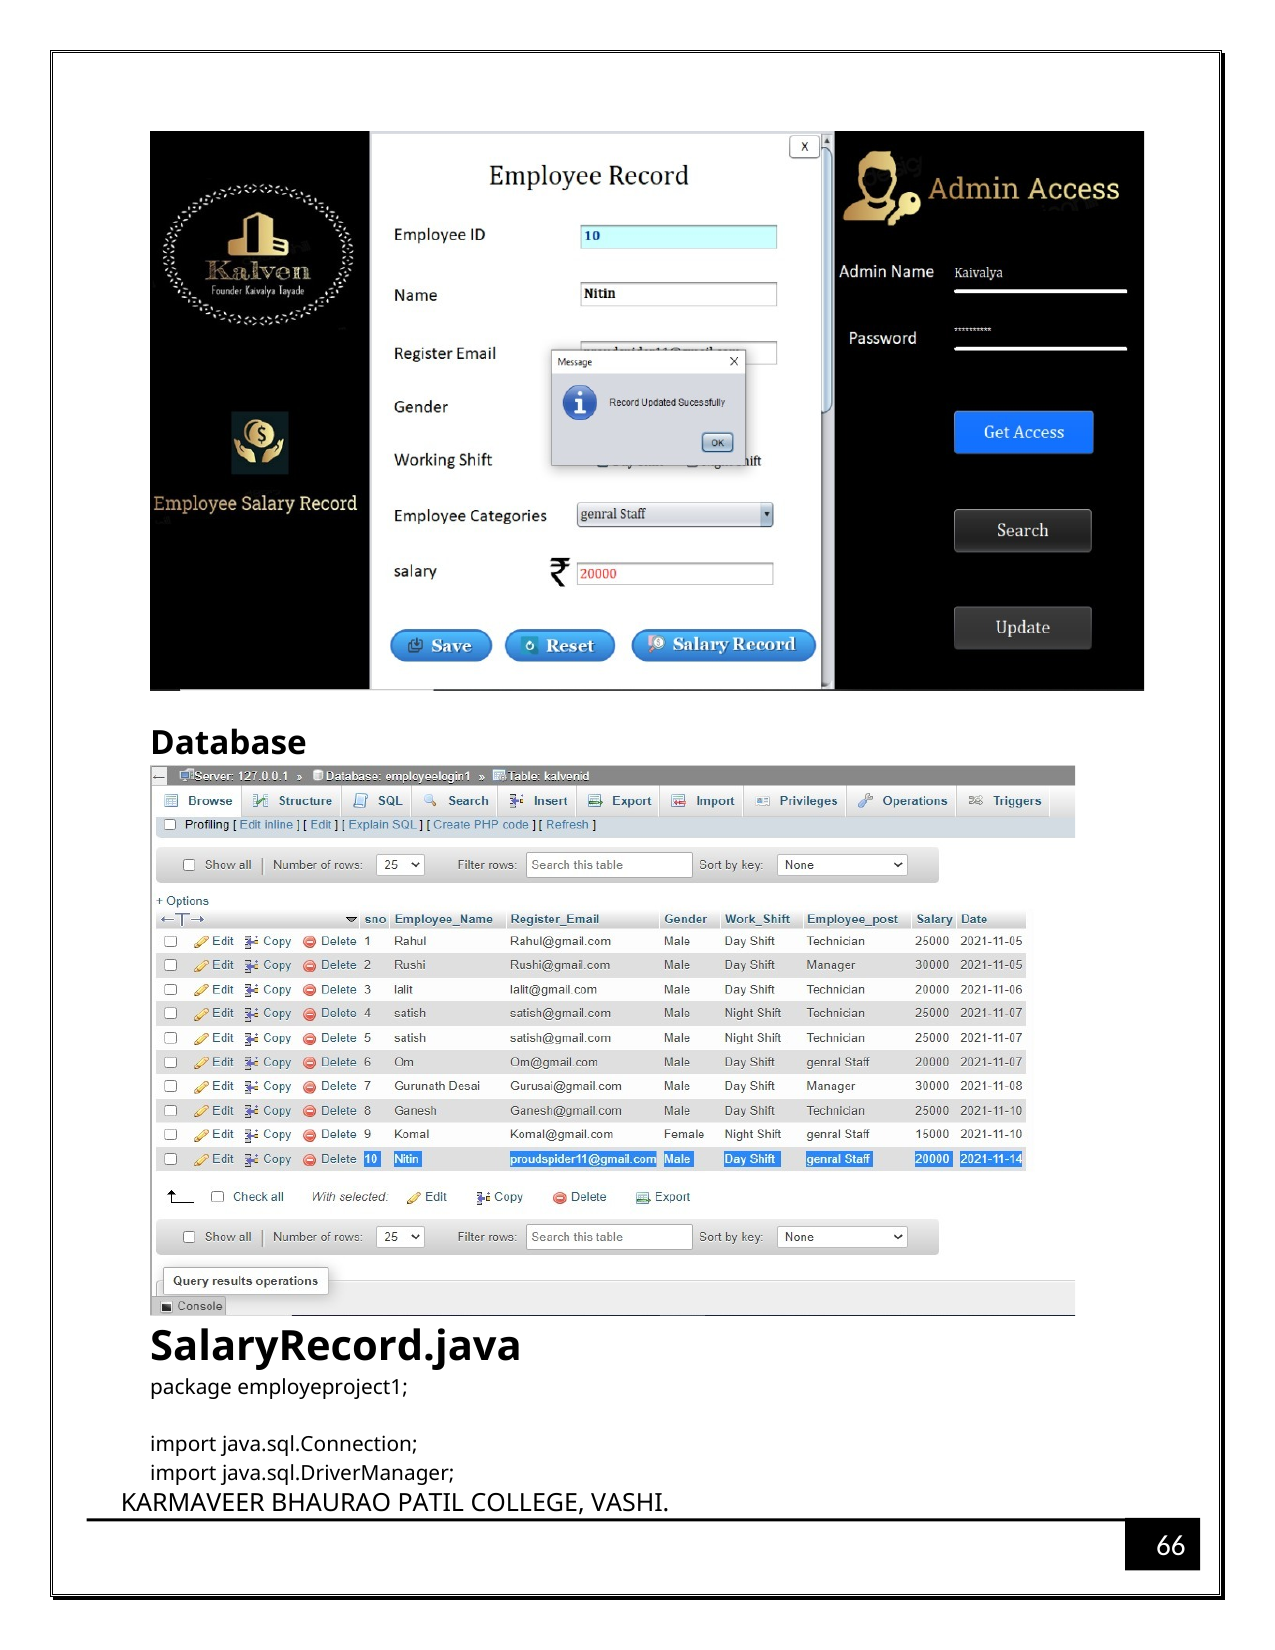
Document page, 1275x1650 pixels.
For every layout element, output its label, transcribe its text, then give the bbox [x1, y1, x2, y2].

text import java.sql.Connection; [150, 1429, 1131, 1458]
text package employeproject1; [150, 1372, 1131, 1401]
text import java.sql.DriverManager; [150, 1458, 1131, 1486]
picture [150, 764, 1075, 1316]
text SalaryRecord.java [150, 1316, 1131, 1372]
text Database [150, 719, 1131, 764]
picture [150, 131, 1145, 691]
